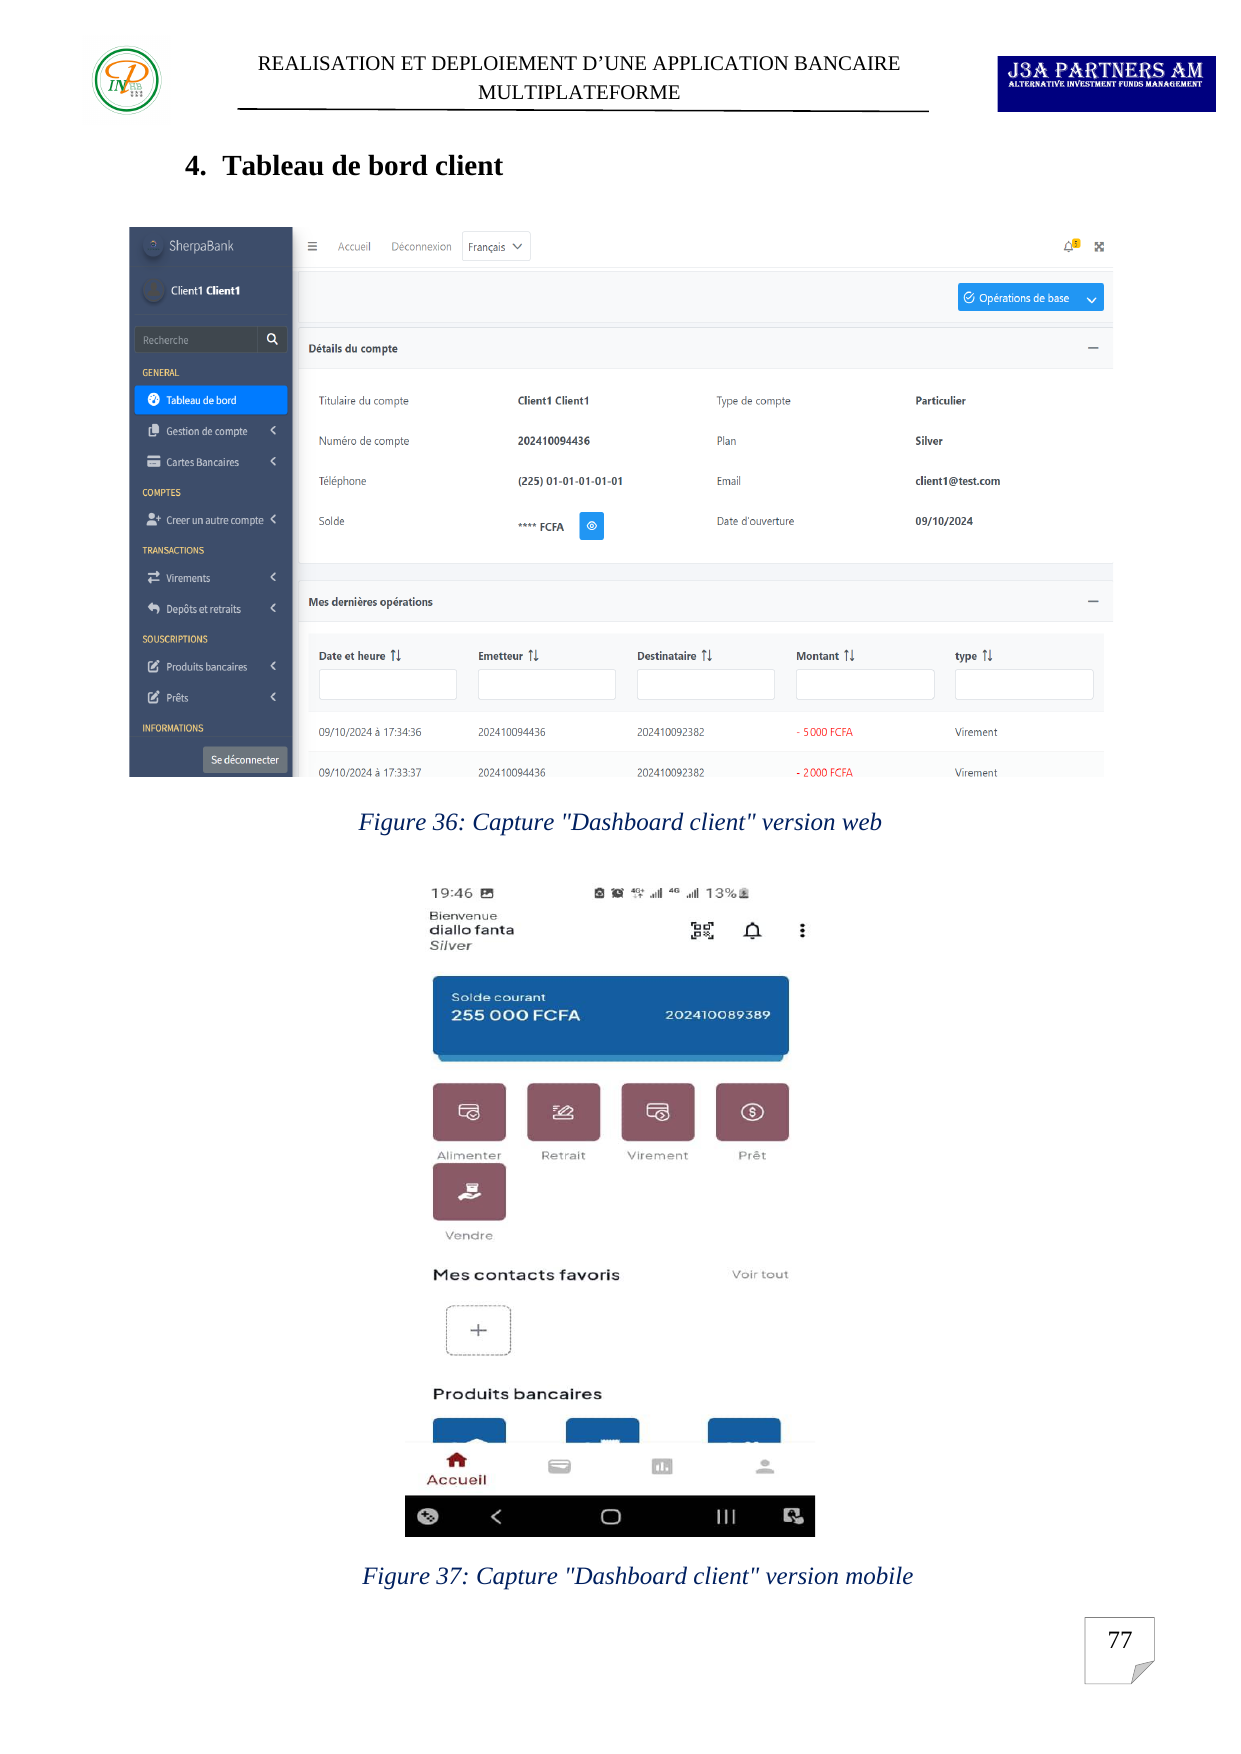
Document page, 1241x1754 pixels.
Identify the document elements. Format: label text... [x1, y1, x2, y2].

subtitle Tableau de bord client [185, 148, 1093, 181]
picture [81, 35, 172, 125]
picture [997, 56, 1216, 112]
picture [129, 227, 1114, 777]
picture [405, 873, 815, 1537]
